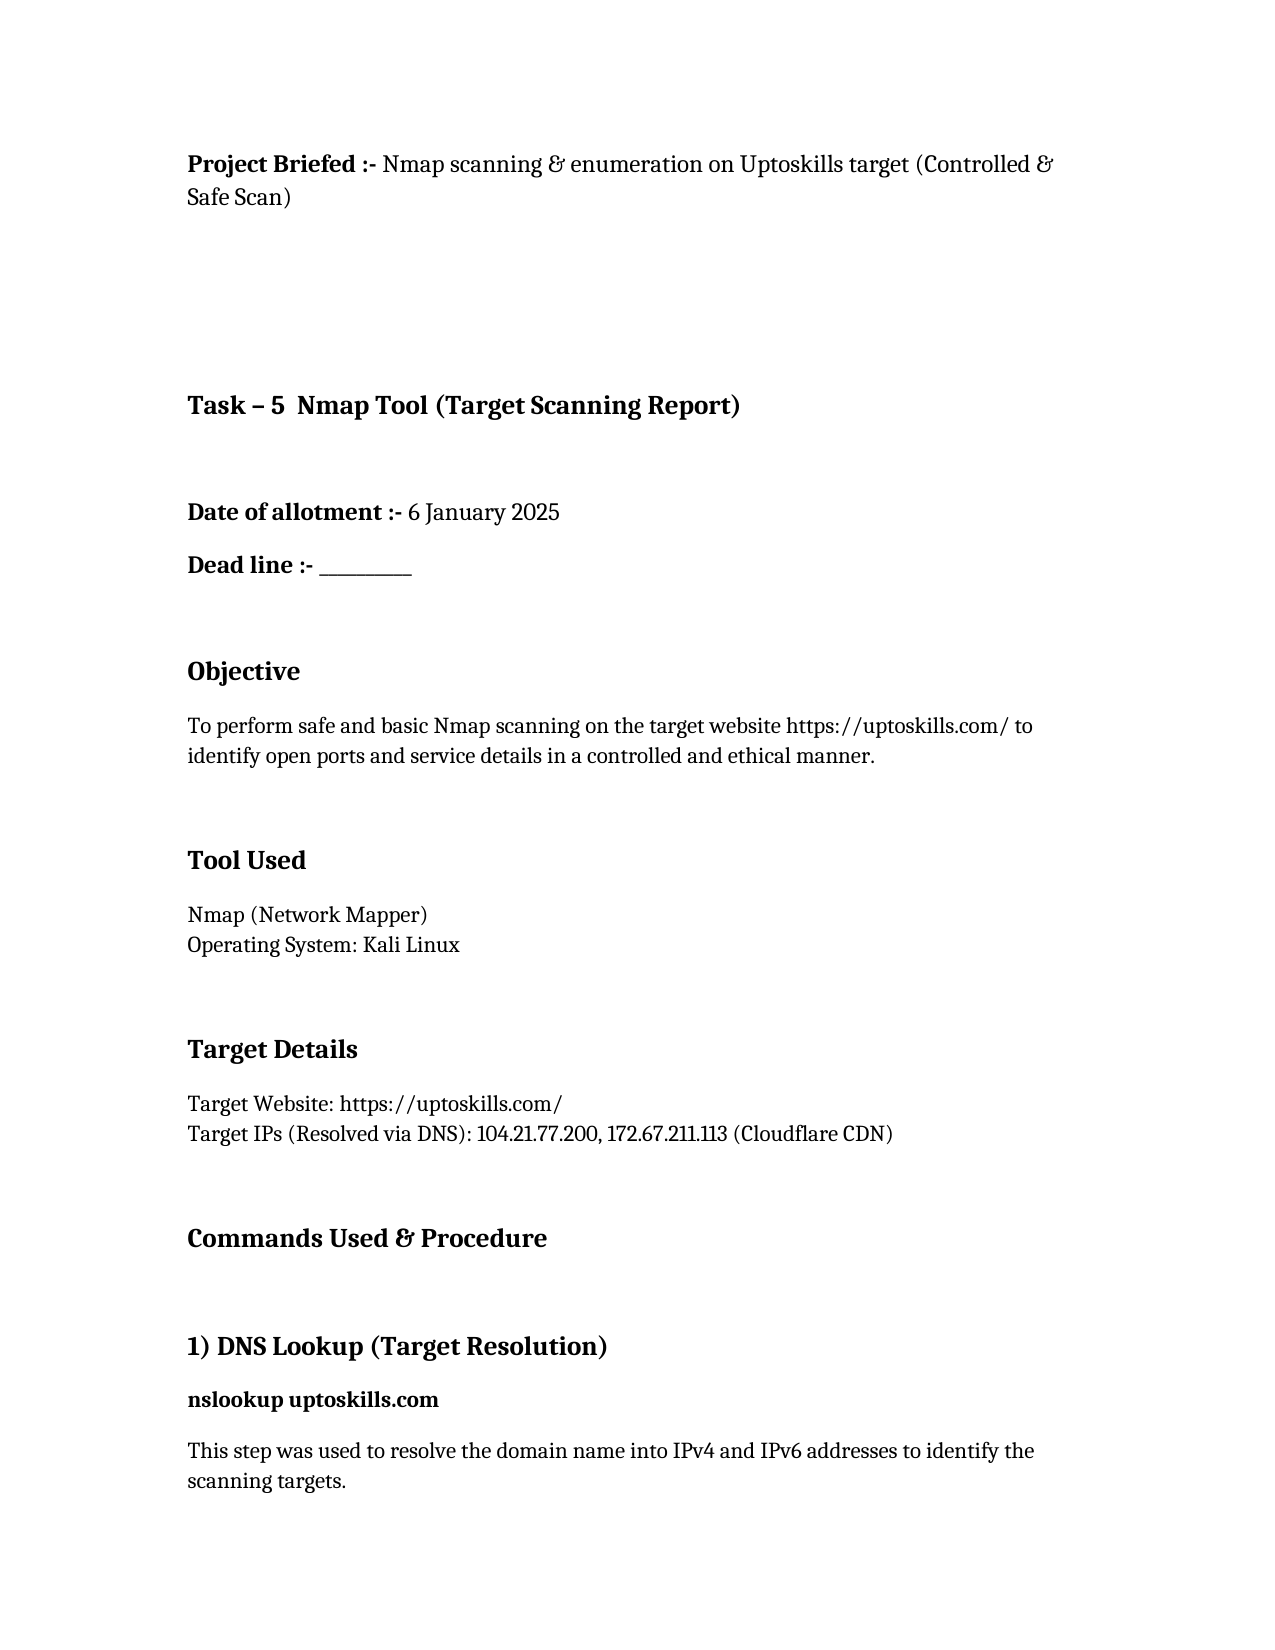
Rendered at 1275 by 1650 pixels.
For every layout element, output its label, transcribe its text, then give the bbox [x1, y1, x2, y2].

text Nmap (Network Mapper) Operating System: Kali Linux [187, 902, 1087, 958]
text Commands Used & Procedure [187, 1223, 1087, 1254]
text Date of allotment :- 6 January 2025 [187, 498, 1087, 526]
text This step was used to resolve the domain name into IPv4 and IPv6 addresses to identify the scanning targets. [187, 1438, 1087, 1495]
text Dead line :- __________ [187, 551, 1087, 580]
text nslookup uptoskills.com [187, 1387, 1087, 1413]
text Target Details [187, 1034, 1087, 1065]
text Project Briefed :- Nmap scanning & enumeration on Uptoskills target (Controlled & Safe Scan) [187, 150, 1087, 212]
text Objective [187, 656, 1087, 687]
text Task – 5 Nmap Tool (Target Scanning Report) [187, 390, 1087, 421]
text Target Website: https://uptoskills.com/ Target IPs (Resolved via DNS): 104.21.77.200, 172.67.211.113 (Cloudflare CDN) [187, 1091, 1087, 1147]
text Tool Used [187, 845, 1087, 876]
text To perform safe and basic Nmap scanning on the target website https://uptoskills.com/ to identify open ports and service details in a controlled and ethical manner. [187, 713, 1087, 769]
text 1) DNS Lookup (Target Resolution) [187, 1331, 1087, 1362]
